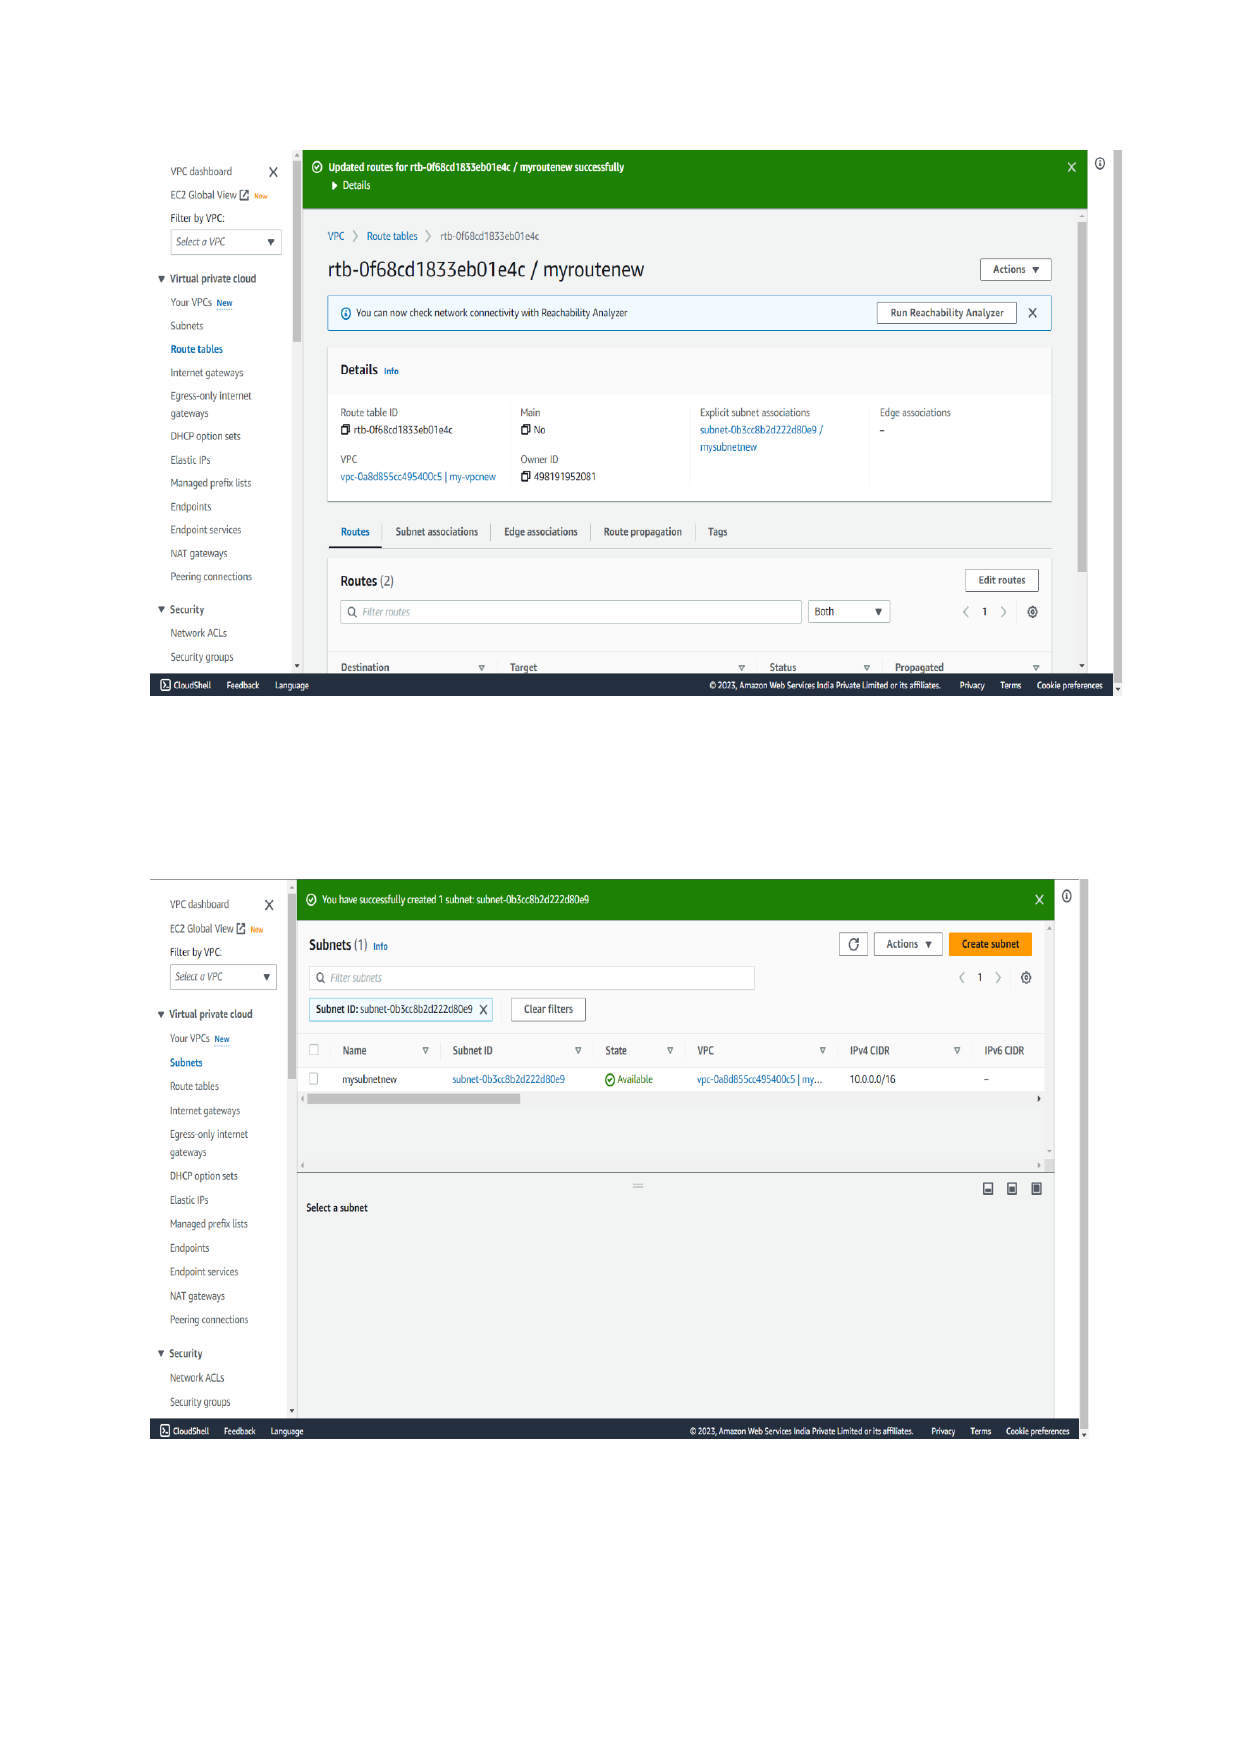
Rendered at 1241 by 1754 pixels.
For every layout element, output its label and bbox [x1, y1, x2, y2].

picture [150, 879, 1089, 1439]
picture [150, 150, 1123, 696]
